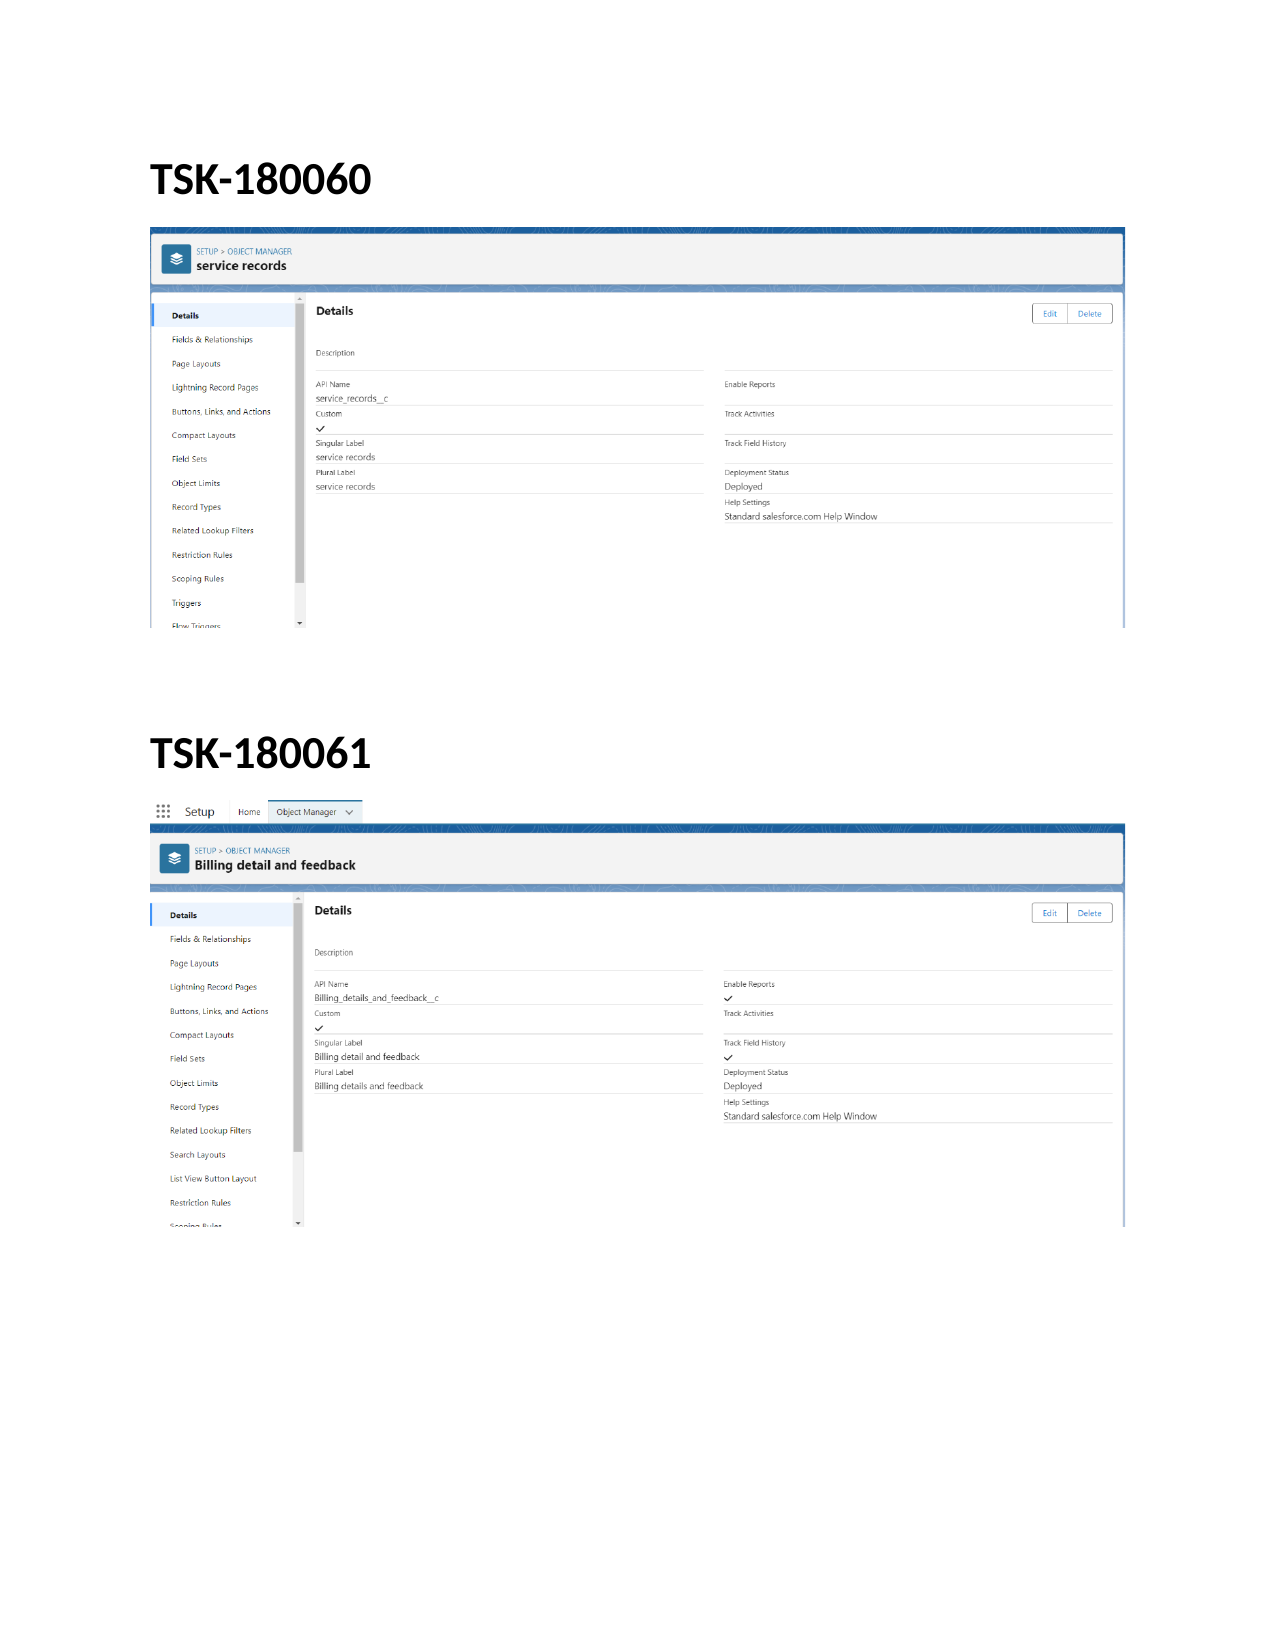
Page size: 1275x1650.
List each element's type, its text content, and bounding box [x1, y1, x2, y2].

picture [150, 227, 1125, 628]
text TSK-180060 [150, 150, 1125, 206]
text TSK-180061 [150, 724, 1125, 779]
picture [150, 800, 1125, 1227]
